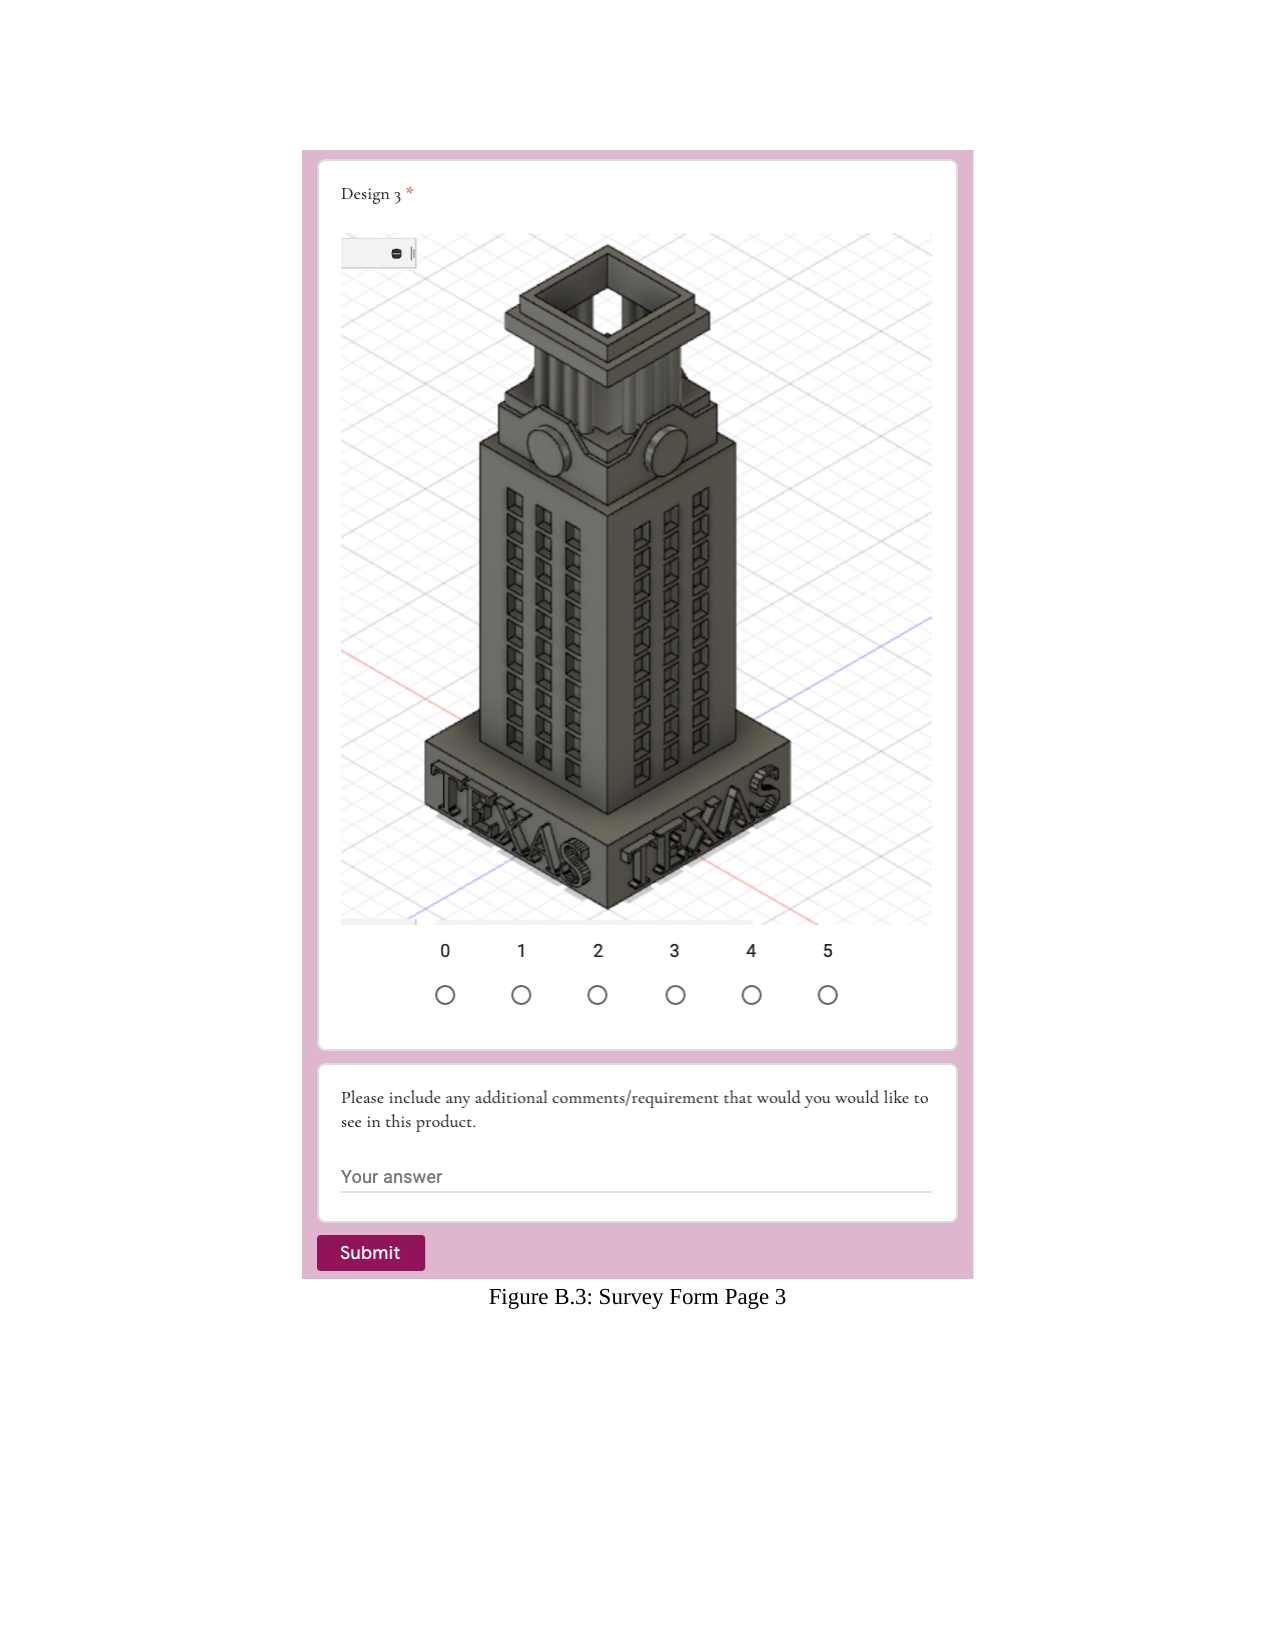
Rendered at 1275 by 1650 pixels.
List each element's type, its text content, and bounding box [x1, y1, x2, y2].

picture [301, 150, 974, 1279]
text Figure B.3: Survey Form Page 3 [150, 1283, 1125, 1309]
